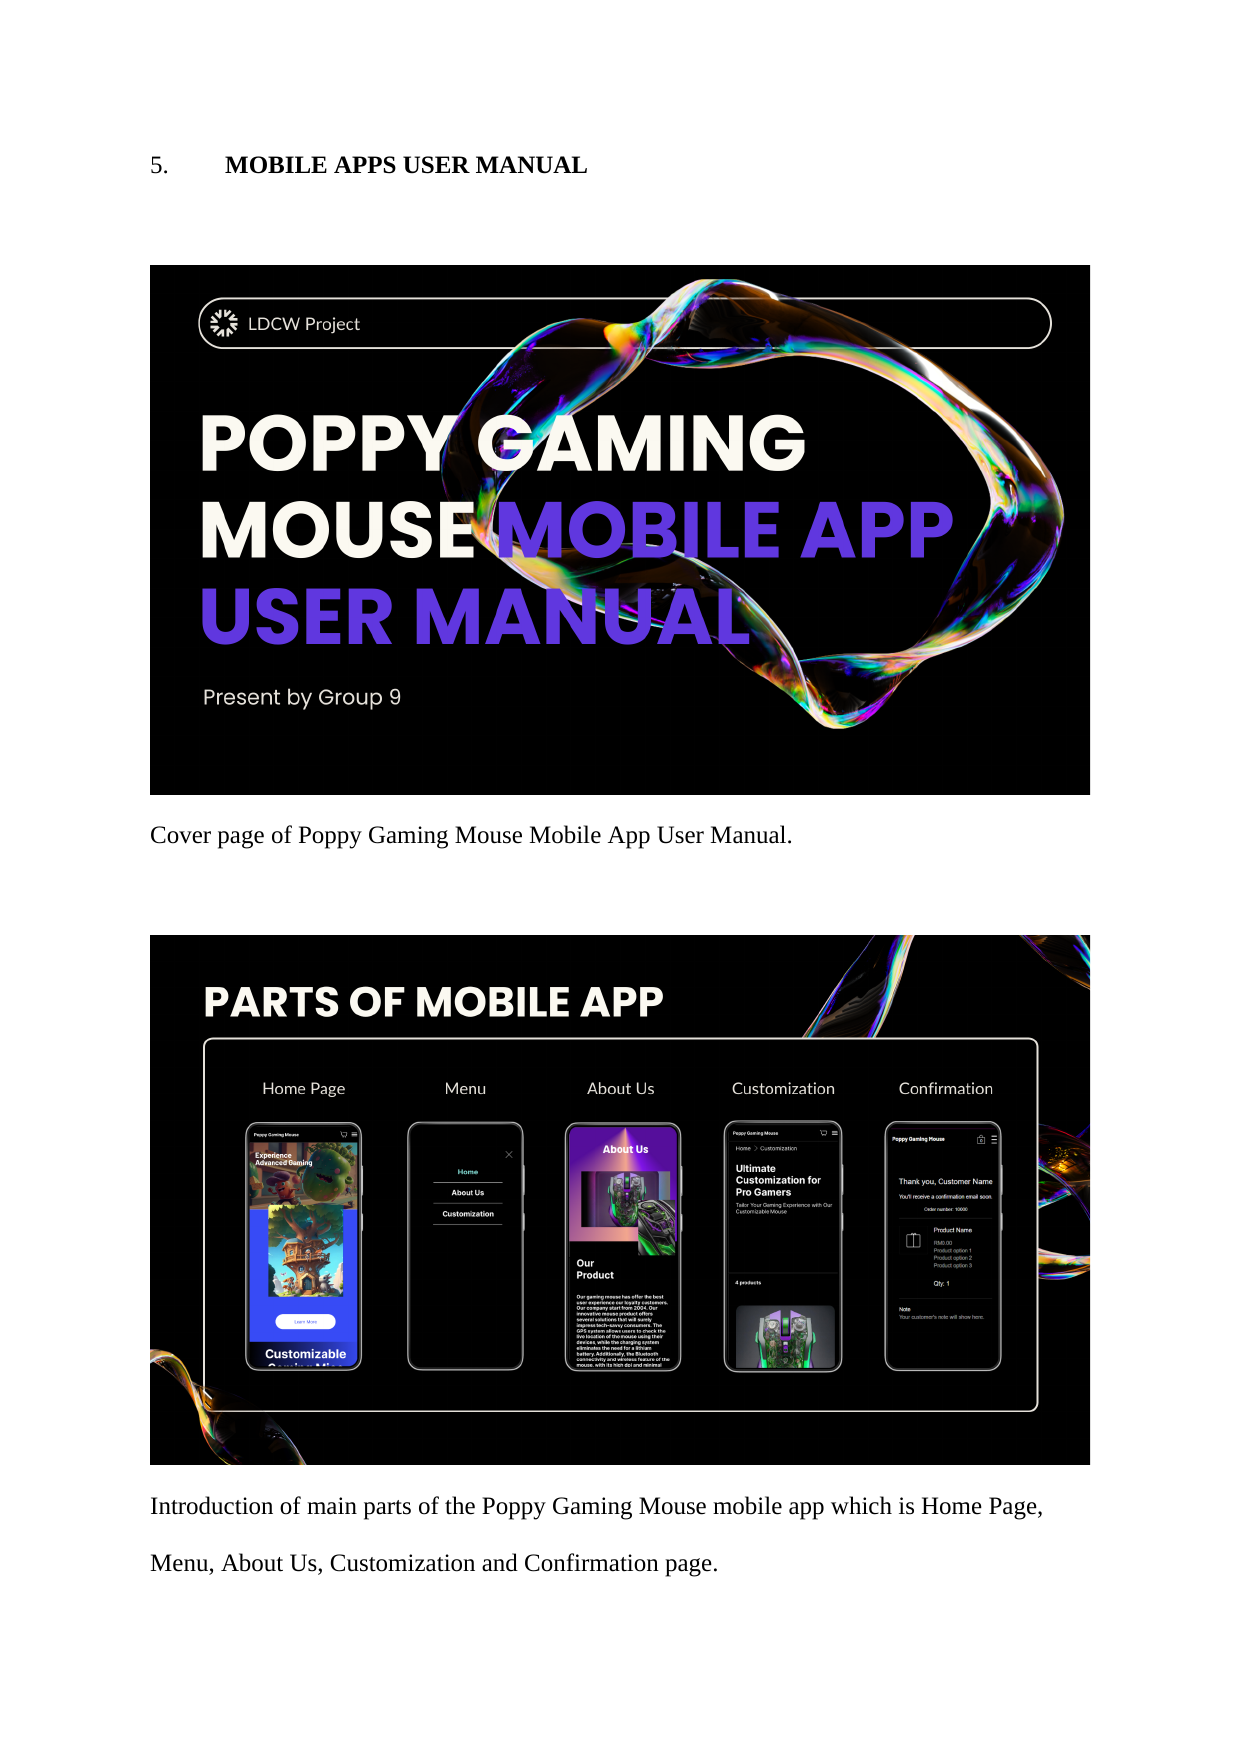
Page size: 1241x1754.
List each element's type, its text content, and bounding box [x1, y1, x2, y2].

text Introduction of main parts of the Poppy Gaming Mouse mobile app which is Home Page, Menu, About Us, Customization and Confirmation page. [150, 1491, 1090, 1577]
picture [150, 265, 1091, 795]
picture [150, 935, 1091, 1465]
text Cover page of Poppy Gaming Mouse Mobile App User Manual. [150, 821, 1090, 849]
text 5. MOBILE APPS USER MANUAL [150, 150, 1090, 179]
